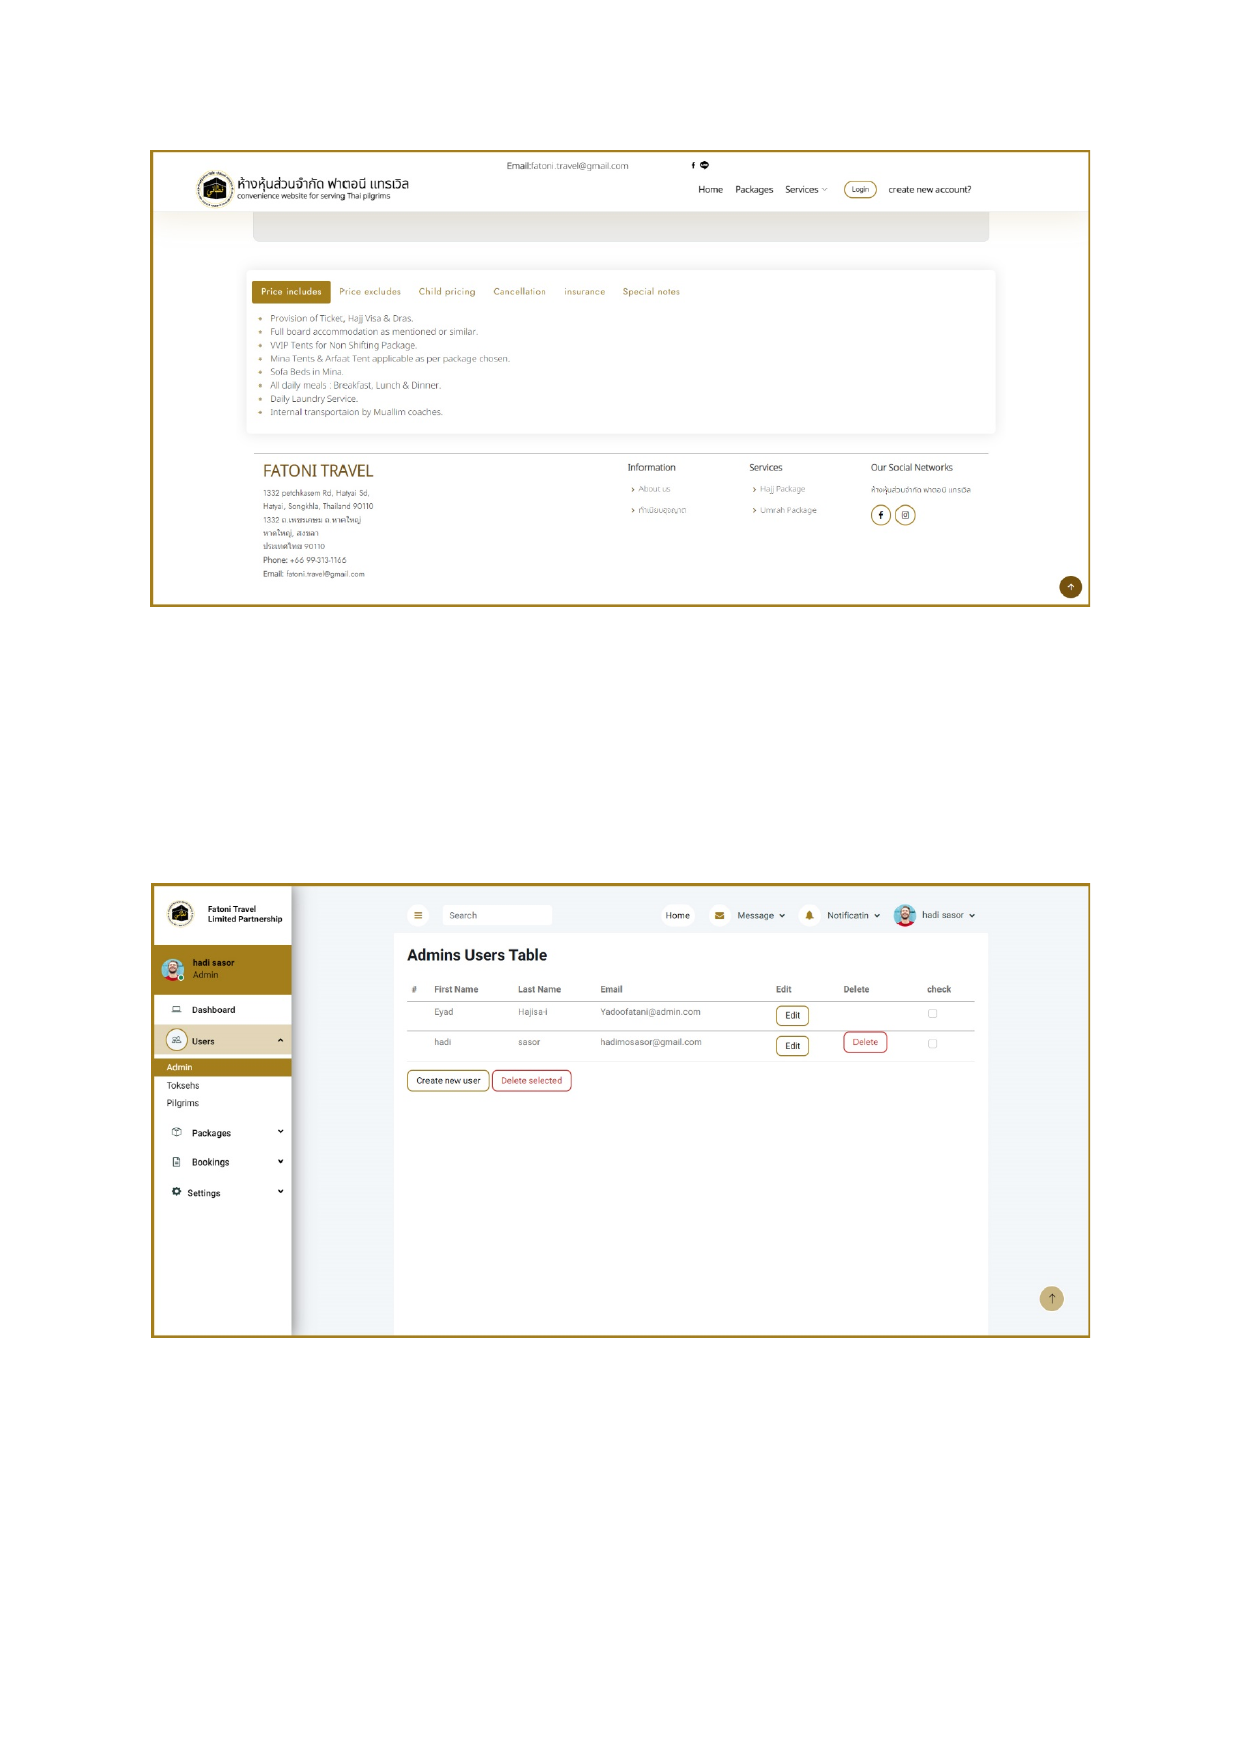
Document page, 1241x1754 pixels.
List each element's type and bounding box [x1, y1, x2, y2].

picture [151, 883, 1091, 1338]
picture [150, 150, 1091, 607]
